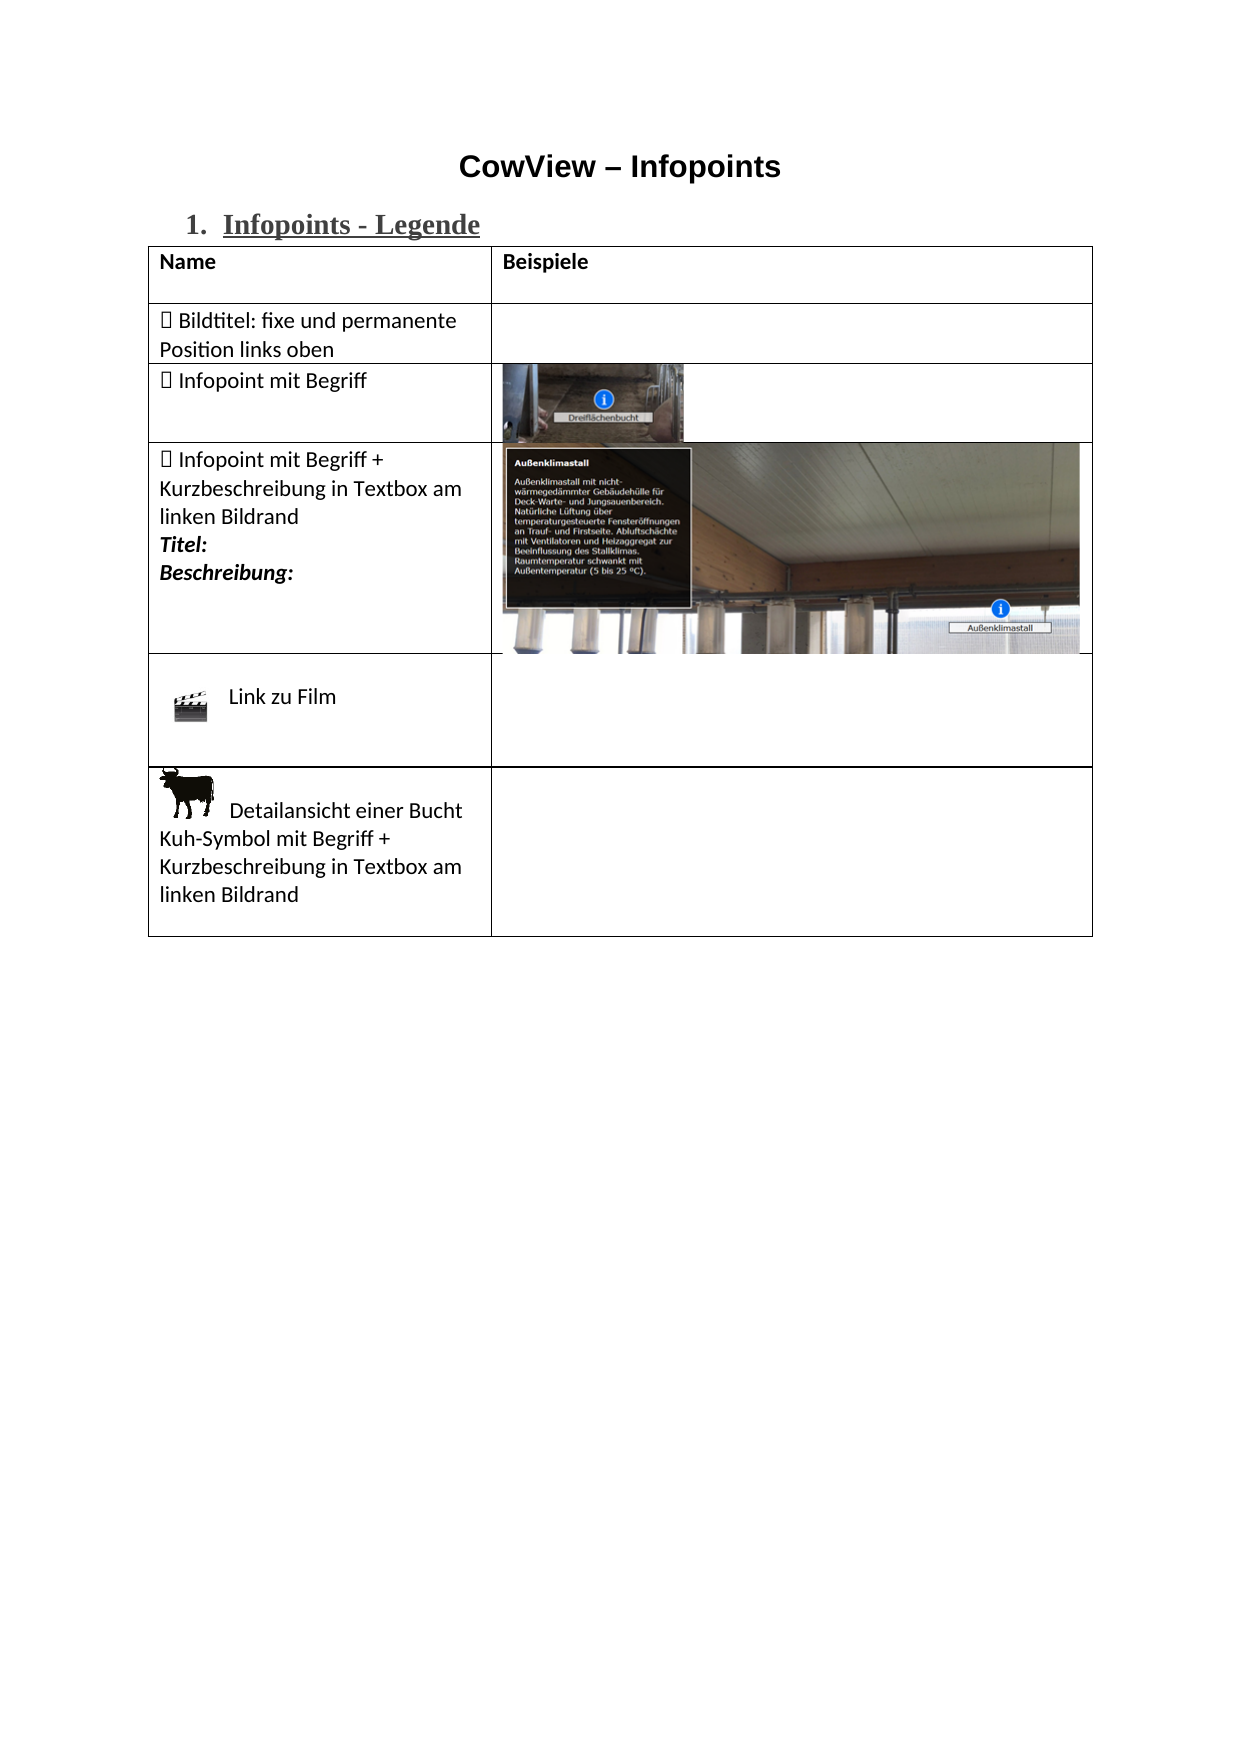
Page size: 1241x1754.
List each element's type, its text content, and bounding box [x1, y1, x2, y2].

table_header Beispiele [492, 247, 1092, 303]
table_cell Detailansicht einer Bucht Kuh-Symbol mit Begriff + Kurzbeschreibung in Textbox am linken Bildrand [149, 768, 491, 936]
picture [165, 687, 210, 721]
table_cell  Infopoint mit Begriff + Kurzbeschreibung in Textbox am linken Bildrand Titel: Beschreibung: [149, 443, 491, 653]
table_cell [492, 768, 1092, 936]
table_cell [684, 364, 1092, 442]
table_cell [492, 364, 502, 442]
table_header Name [149, 247, 491, 303]
text CowView – Infopoints [148, 148, 1093, 183]
table_cell [492, 654, 1092, 766]
table_cell  Infopoint mit Begriff [149, 364, 491, 442]
table_cell [492, 443, 502, 653]
picture [502, 364, 1080, 654]
table_cell [492, 304, 1092, 363]
picture [159, 767, 214, 819]
table_cell Link zu Film [149, 654, 491, 766]
subtitle Infopoints - Legende [185, 207, 1093, 241]
table_cell [1080, 443, 1092, 653]
table_cell  Bildtitel: fixe und permanente Position links oben [149, 304, 491, 363]
